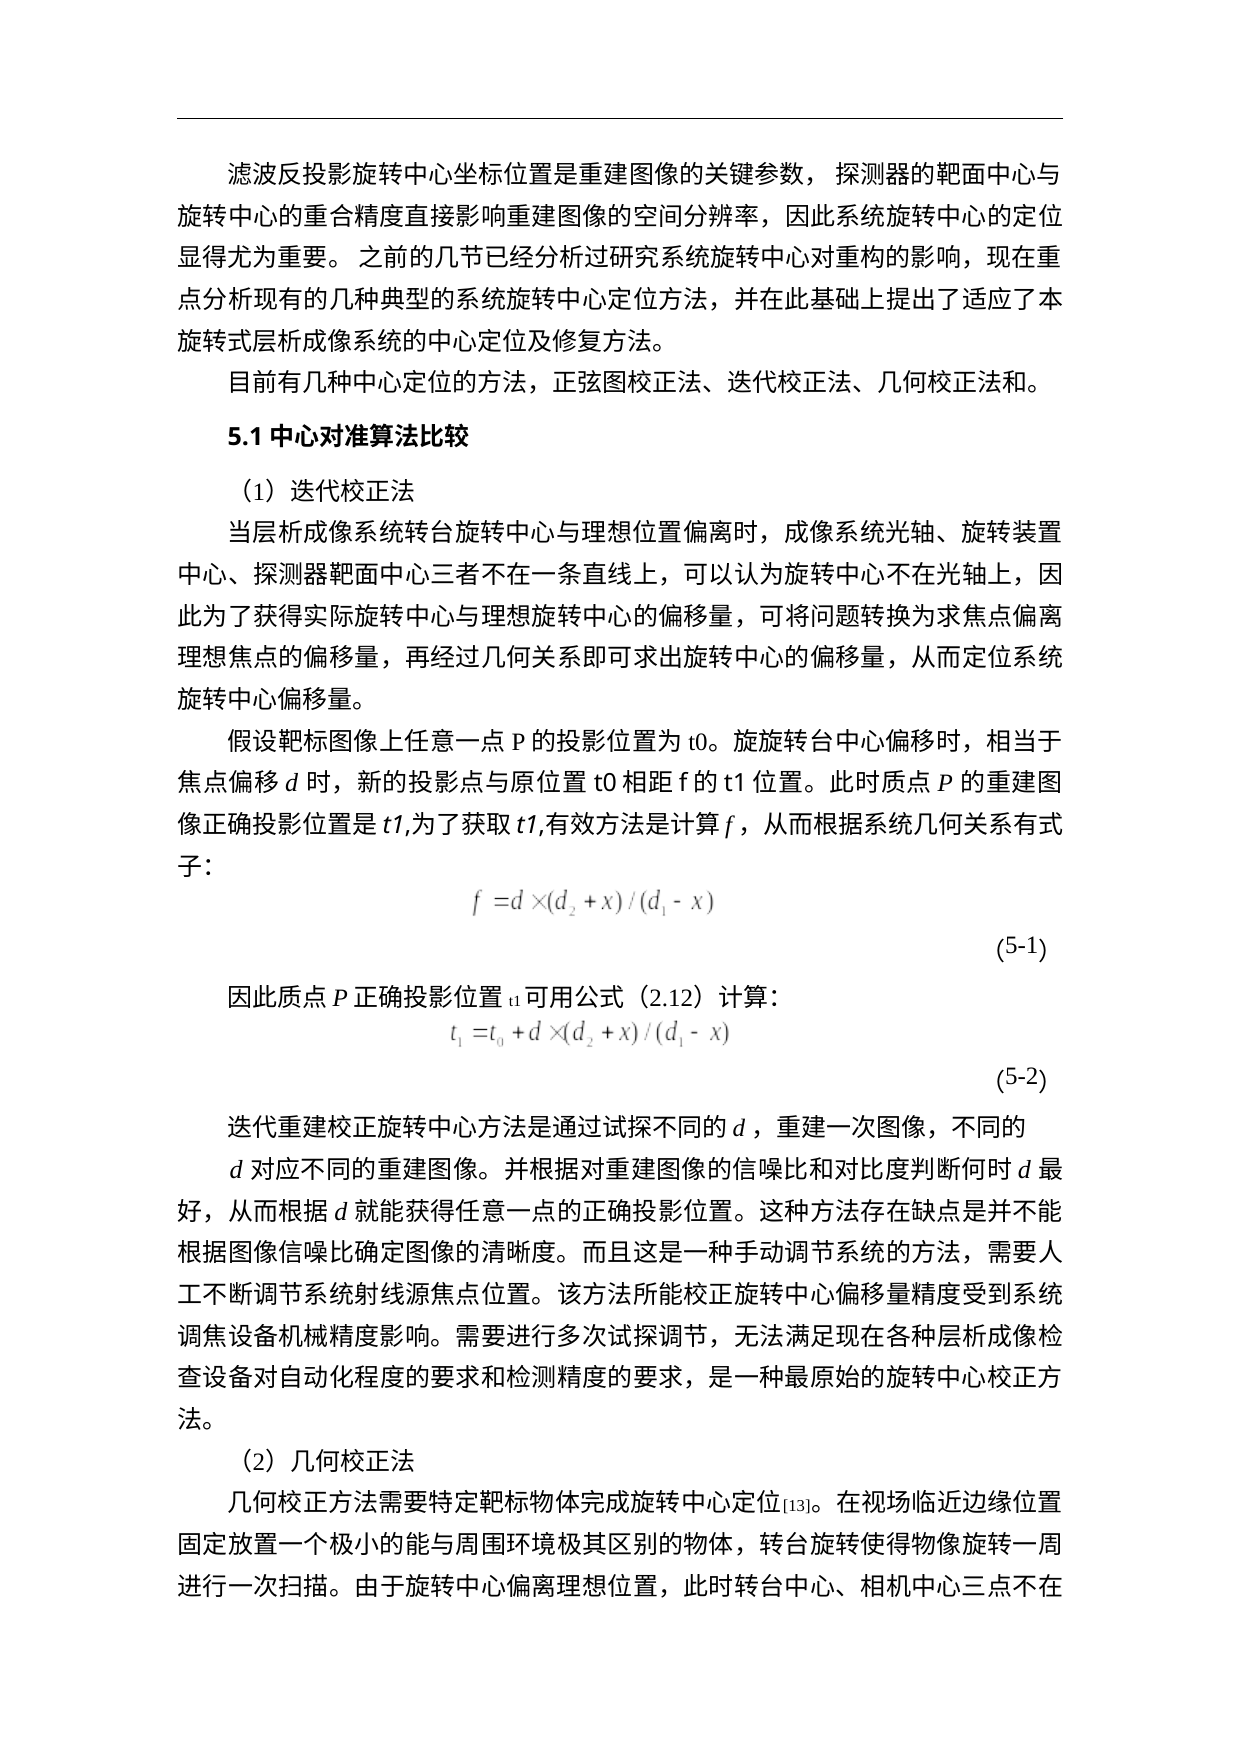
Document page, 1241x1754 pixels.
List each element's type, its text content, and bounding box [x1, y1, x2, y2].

text 迭代重建校正旋转中心方法是通过试探不同的d ，重建一次图像，不同的 [177, 1103, 1063, 1145]
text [177, 1478, 1063, 1603]
text （1）迭代校正法 [177, 467, 1063, 508]
text （2）几何校正法 [177, 1437, 1063, 1478]
subtitle 5.1 中心对准算法比较 [177, 412, 1063, 454]
text 滤波反投影旋转中心坐标位置是重建图像的关键参数， 探测器的靶面中心与旋转中心的重合精度直接影响重建图像的空间分辨率，因此系统旋转中心的定位显得尤为重要。 之前的几节已经分析过研究系统旋转中心对重构的影响，现在重点分析现有的几种典型的系统旋转中心定位方法，并在此基础上提出了适应了本旋转式层析成像系统的中心定位及修复方法。 [177, 150, 1063, 358]
text d 对应不同的重建图像。并根据对重建图像的信噪比和对比度判断何时d 最好，从而根据d 就能获得任意一点的正确投影位置。这种方法存在缺点是并不能根据图像信噪比确定图像的清晰度。而且这是一种手动调节系统的方法，需要人工不断调节系统射线源焦点位置。该方法所能校正旋转中心偏移量精度受到系统调焦设备机械精度影响。需要进行多次试探调节，无法满足现在各种层析成像检查设备对自动化程度的要求和检测精度的要求，是一种最原始的旋转中心校正方法。 [177, 1145, 1063, 1437]
text （5-2） [177, 1014, 1063, 1103]
text 目前有几种中心定位的方法，正弦图校正法、迭代校正法、几何校正法和。 [177, 358, 1063, 400]
text 假设靶标图像上任意一点P的投影位置为t0。旋旋转台中心偏移时，相当于焦点偏移d 时，新的投影点与原位置t0相距f的t1位置。此时质点P 的重建图像正确投影位置是t1,为了获取t1,有效方法是计算f ，从而根据系统几何关系有式子： [177, 717, 1063, 883]
text 当层析成像系统转台旋转中心与理想位置偏离时，成像系统光轴、旋转装置中心、探测器靶面中心三者不在一条直线上，可以认为旋转中心不在光轴上，因此为了获得实际旋转中心与理想旋转中心的偏移量，可将问题转换为求焦点偏离理想焦点的偏移量，再经过几何关系即可求出旋转中心的偏移量，从而定位系统旋转中心偏移量。 [177, 508, 1063, 717]
text 因此质点P 正确投影位置t1可用公式（2.12）计算： [177, 973, 1063, 1014]
text （5-1） [177, 883, 1063, 973]
